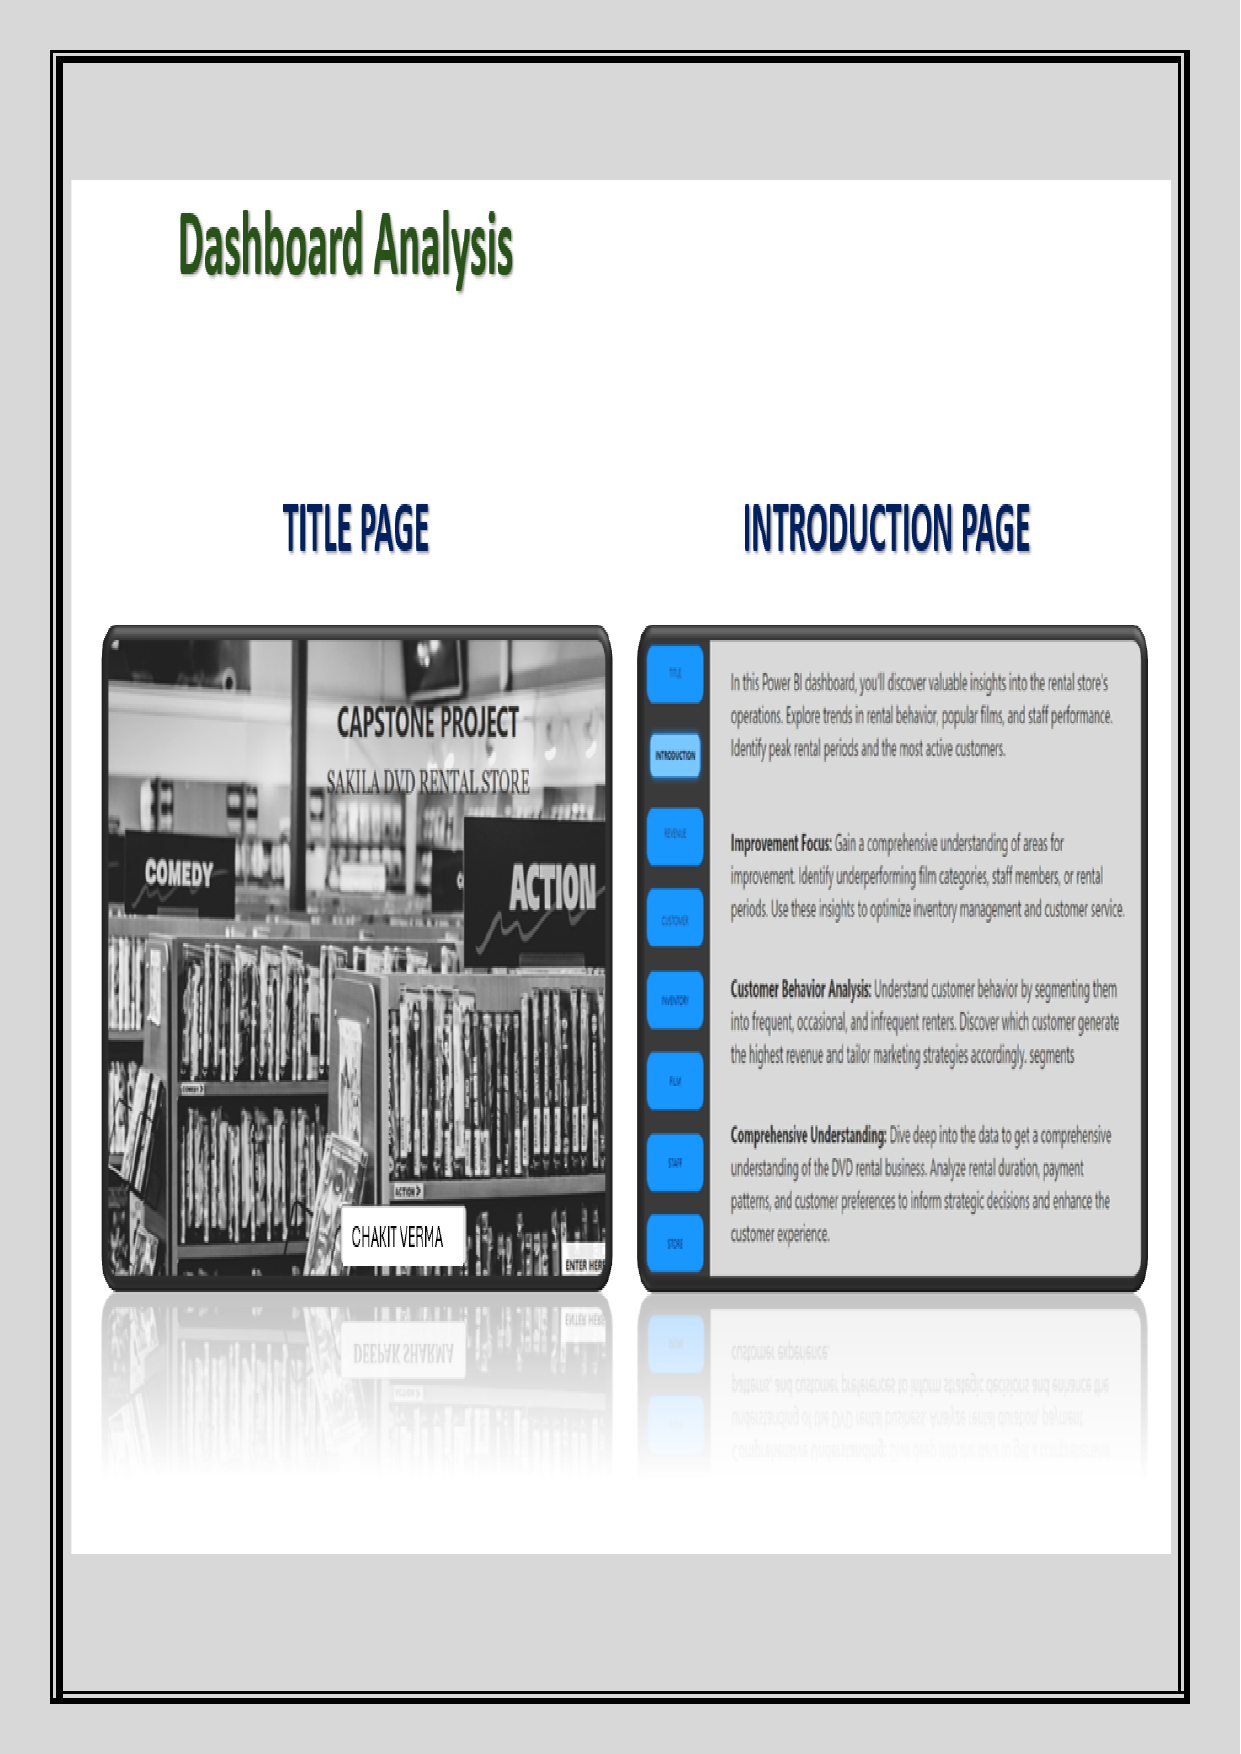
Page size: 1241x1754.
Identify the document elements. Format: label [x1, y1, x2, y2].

picture [71, 180, 1172, 1554]
